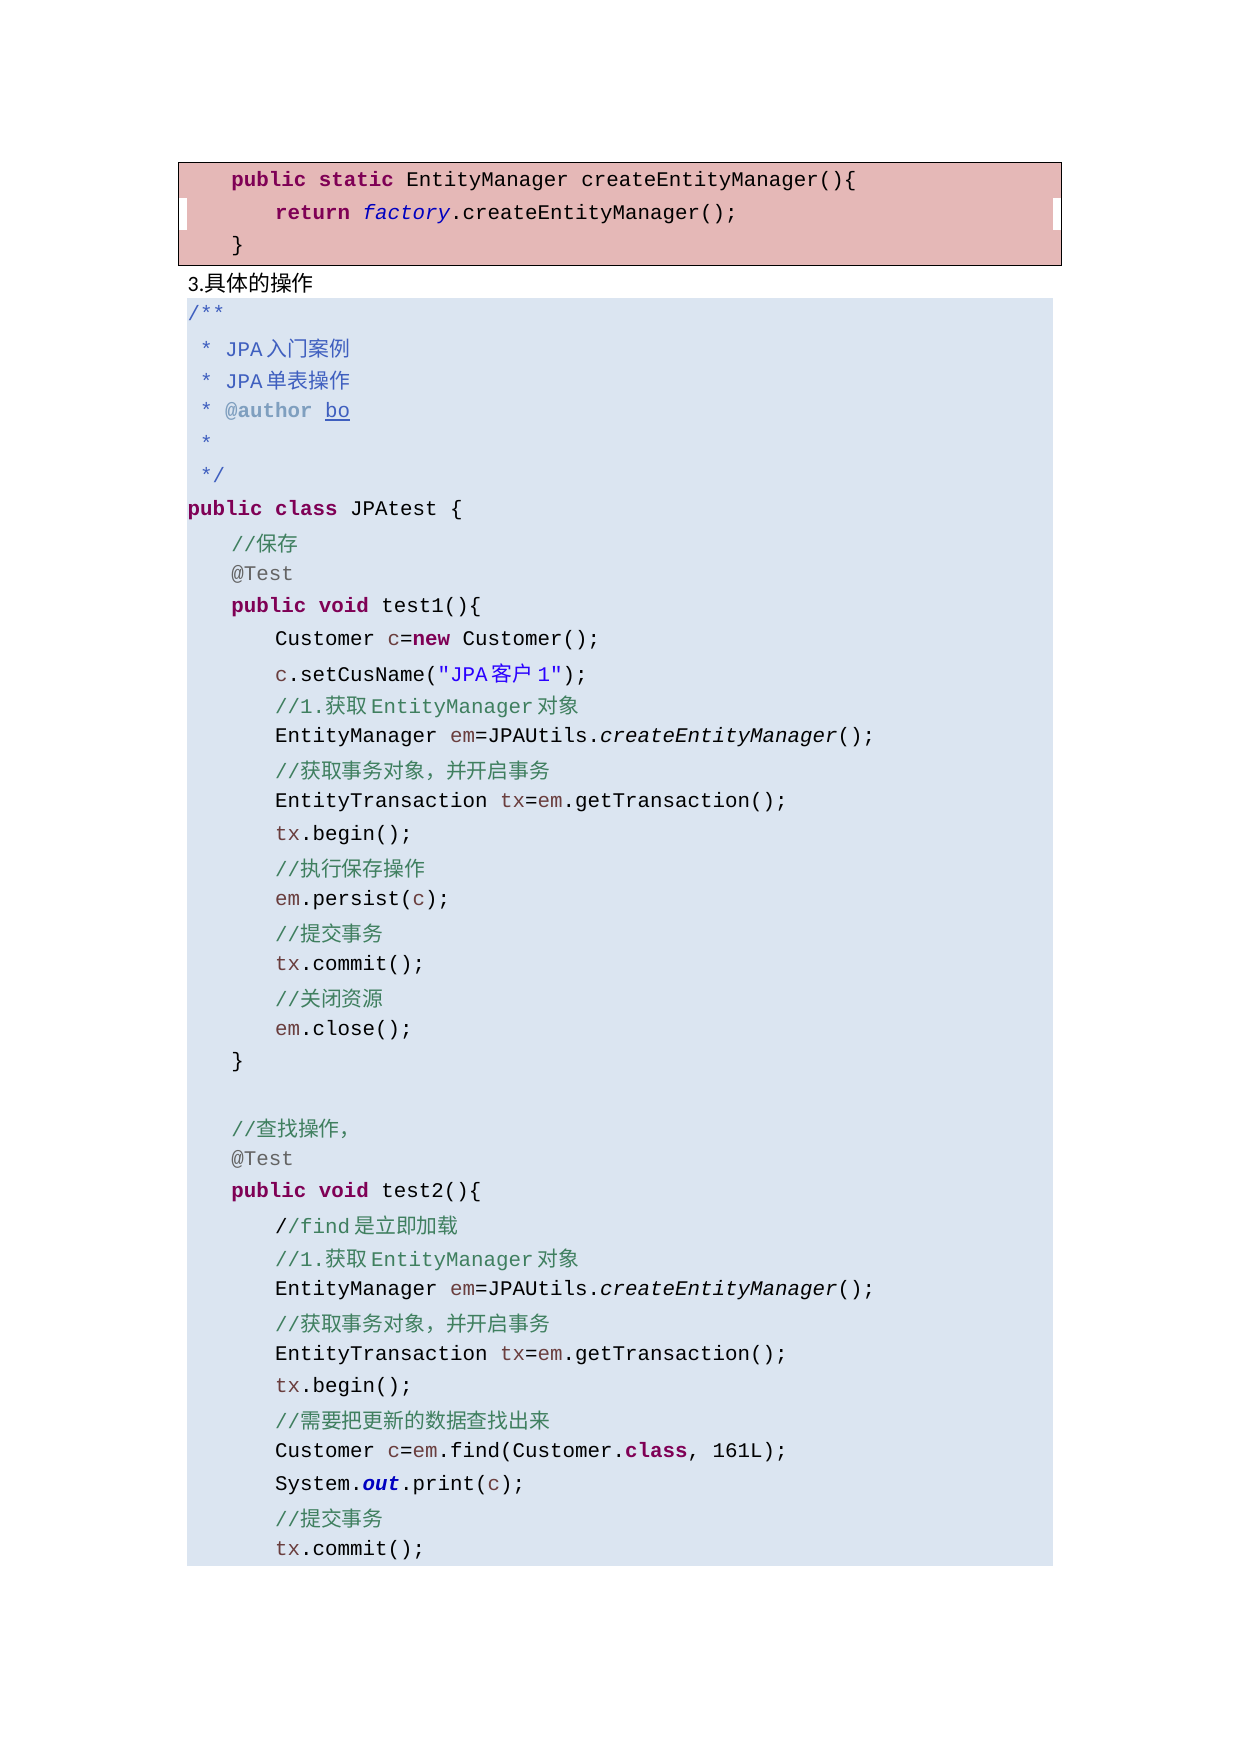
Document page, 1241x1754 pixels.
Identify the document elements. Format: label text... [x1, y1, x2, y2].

text } [187, 1046, 1053, 1078]
text * @author bo [187, 396, 1053, 428]
text * JPA单表操作 [187, 363, 1053, 396]
text //关闭资源 [187, 981, 1053, 1013]
text c.setCusName("JPA客户1"); [187, 656, 1053, 688]
text //获取事务对象，并开启事务 [187, 753, 1053, 786]
text //提交事务 [187, 916, 1053, 948]
text //1.获取EntityManager对象 [187, 1241, 1053, 1273]
text tx.commit(); [187, 1533, 1053, 1566]
text public void test1(){ [187, 591, 1053, 623]
text */ [187, 461, 1053, 493]
text //获取事务对象，并开启事务 [187, 1306, 1053, 1338]
text EntityManager em=JPAUtils.createEntityManager(); [187, 1273, 1053, 1306]
text * [187, 428, 1053, 461]
text EntityTransaction tx=em.getTransaction(); [187, 786, 1053, 818]
text //需要把更新的数据查找出来 [187, 1403, 1053, 1436]
text 3.具体的操作 [187, 266, 1053, 298]
text public static EntityManager createEntityManager(){ [179, 163, 1061, 198]
text //保存 [187, 526, 1053, 558]
text tx.begin(); [187, 1371, 1053, 1403]
text return factory.createEntityManager(); [187, 198, 1053, 227]
text } [179, 227, 1061, 265]
text //提交事务 [187, 1501, 1053, 1533]
text //查找操作， [187, 1111, 1053, 1143]
text //执行保存操作 [187, 851, 1053, 883]
text public class JPAtest { [187, 493, 1053, 526]
text em.close(); [187, 1013, 1053, 1046]
text System.out.print(c); [187, 1468, 1053, 1501]
text em.persist(c); [187, 883, 1053, 916]
text EntityManager em=JPAUtils.createEntityManager(); [187, 721, 1053, 753]
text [187, 1338, 1053, 1371]
text @Test [187, 558, 1053, 591]
text /** [187, 298, 1053, 331]
text public void test2(){ [187, 1176, 1053, 1208]
text Customer c=em.find(Customer.class, 161L); [187, 1436, 1053, 1468]
text //1.获取EntityManager对象 [187, 688, 1053, 721]
text //find是立即加载 [187, 1208, 1053, 1241]
text tx.commit(); [187, 948, 1053, 981]
text Customer c=new Customer(); [187, 623, 1053, 656]
text tx.begin(); [187, 818, 1053, 851]
text * JPA入门案例 [187, 331, 1053, 363]
text @Test [187, 1143, 1053, 1176]
